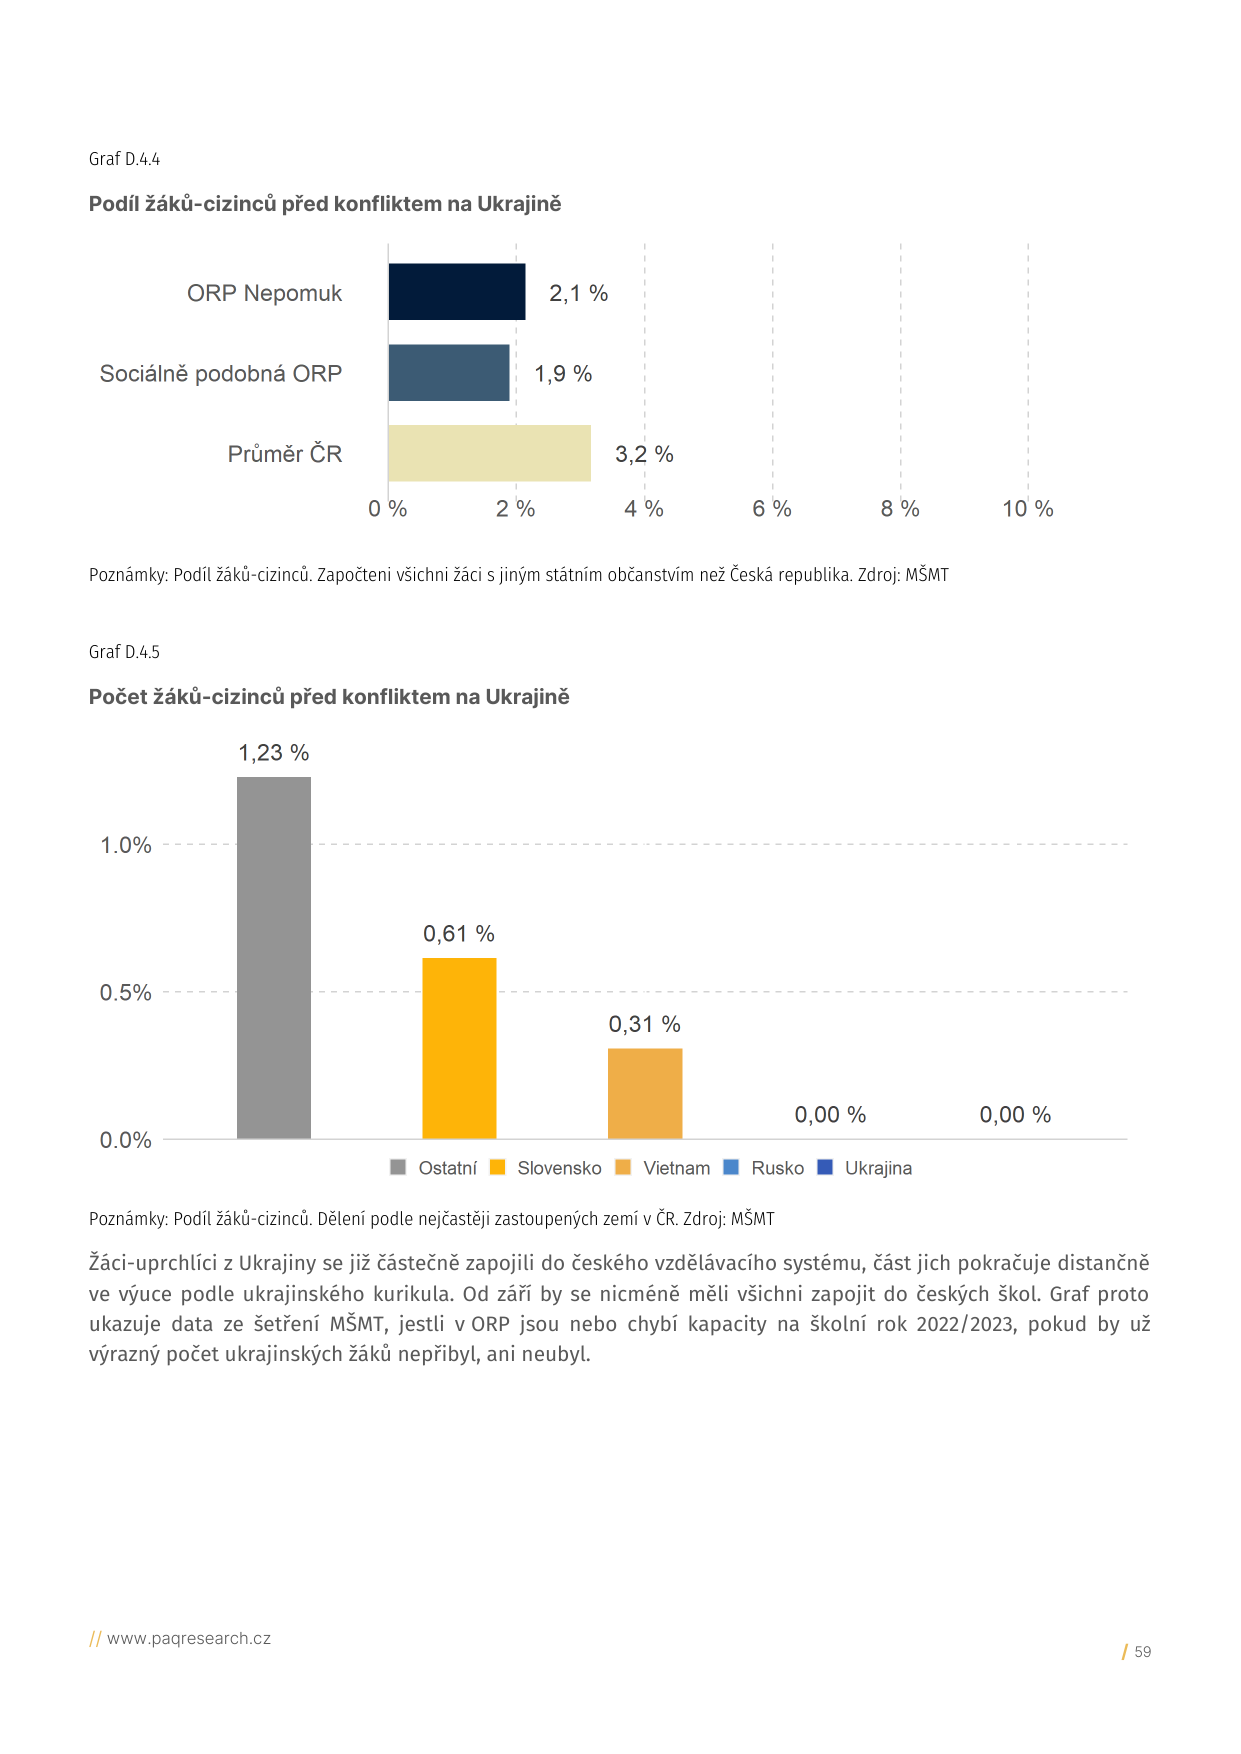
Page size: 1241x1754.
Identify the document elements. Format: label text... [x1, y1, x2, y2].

text Podíl žáků-cizinců před konfliktem na Ukrajině [89, 186, 1152, 216]
text Poznámky: Podíl žáků-cizinců. Dělení podle nejčastěji zastoupených zemí v ČR. Zdroj: MŠMT [89, 1208, 1152, 1230]
text Žáci-uprchlíci z Ukrajiny se již částečně zapojili do českého vzdělávacího systému, část jich pokračuje distančně ve výuce podle ukrajinského kurikula. Od září by se nicméně měli všichni zapojit do českých škol. Graf proto ukazuje data ze šetření MŠMT, jestli v ORP jsou nebo chybí kapacity na školní rok 2022/2023, pokud by už výrazný počet ukrajinských žáků nepřibyl, ani neubyl. [89, 1246, 1152, 1367]
picture [88, 709, 1139, 1191]
text Poznámky: Podíl žáků-cizinců. Započteni všichni žáci s jiným státním občanstvím než Česká republika. Zdroj: MŠMT [89, 564, 1152, 587]
text Graf D.4.5 [89, 641, 1152, 663]
text Graf D.4.4 [89, 148, 1152, 170]
picture [88, 216, 1139, 548]
text Počet žáků-cizinců před konfliktem na Ukrajině [89, 679, 1152, 709]
